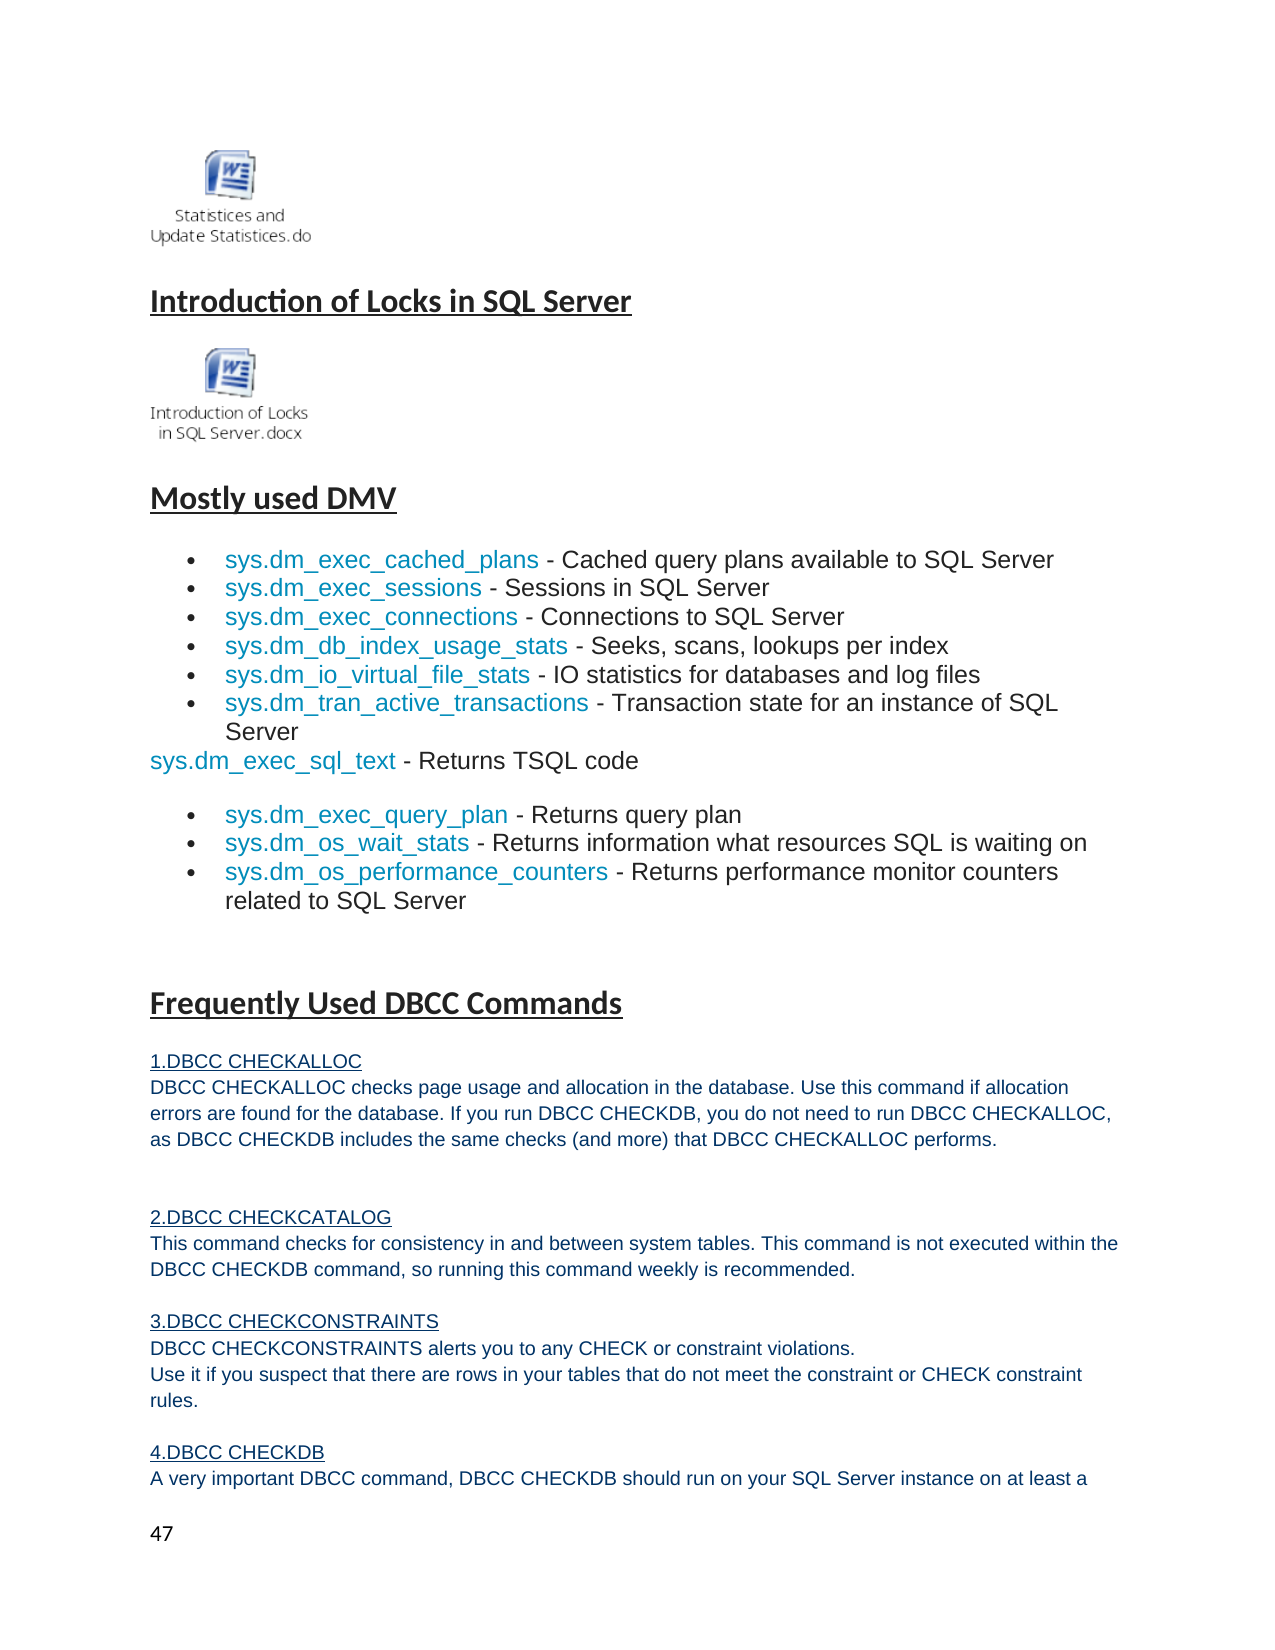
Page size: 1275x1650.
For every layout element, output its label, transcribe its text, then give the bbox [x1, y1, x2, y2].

list sys.dm_io_virtual_file_stats - IO statistics for databases and log files [187, 659, 1125, 688]
list sys.dm_os_performance_counters - Returns performance monitor counters related to SQL Server [187, 857, 1125, 915]
list sys.dm_db_index_usage_stats - Seeks, scans, lookups per index [187, 631, 1125, 659]
list sys.dm_exec_cached_plans - Cached query plans available to SQL Server [187, 544, 1125, 573]
list sys.dm_os_wait_stats - Returns information what resources SQL is waiting on [187, 828, 1125, 857]
text Mostly used DMV [150, 477, 1125, 518]
text sys.dm_exec_sql_text - Returns TSQL code [150, 746, 1125, 774]
list sys.dm_exec_connections - Connections to SQL Server [187, 602, 1125, 631]
list sys.dm_exec_query_plan - Returns query plan [187, 800, 1125, 828]
list sys.dm_tran_active_transactions - Transaction state for an instance of SQL Server [187, 688, 1125, 746]
text Frequently Used DBCC Commands [150, 982, 1125, 1023]
list sys.dm_exec_sessions - Sessions in SQL Server [187, 573, 1125, 602]
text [150, 1050, 1125, 1489]
text Introduction of Locks in SQL Server [150, 280, 1125, 320]
